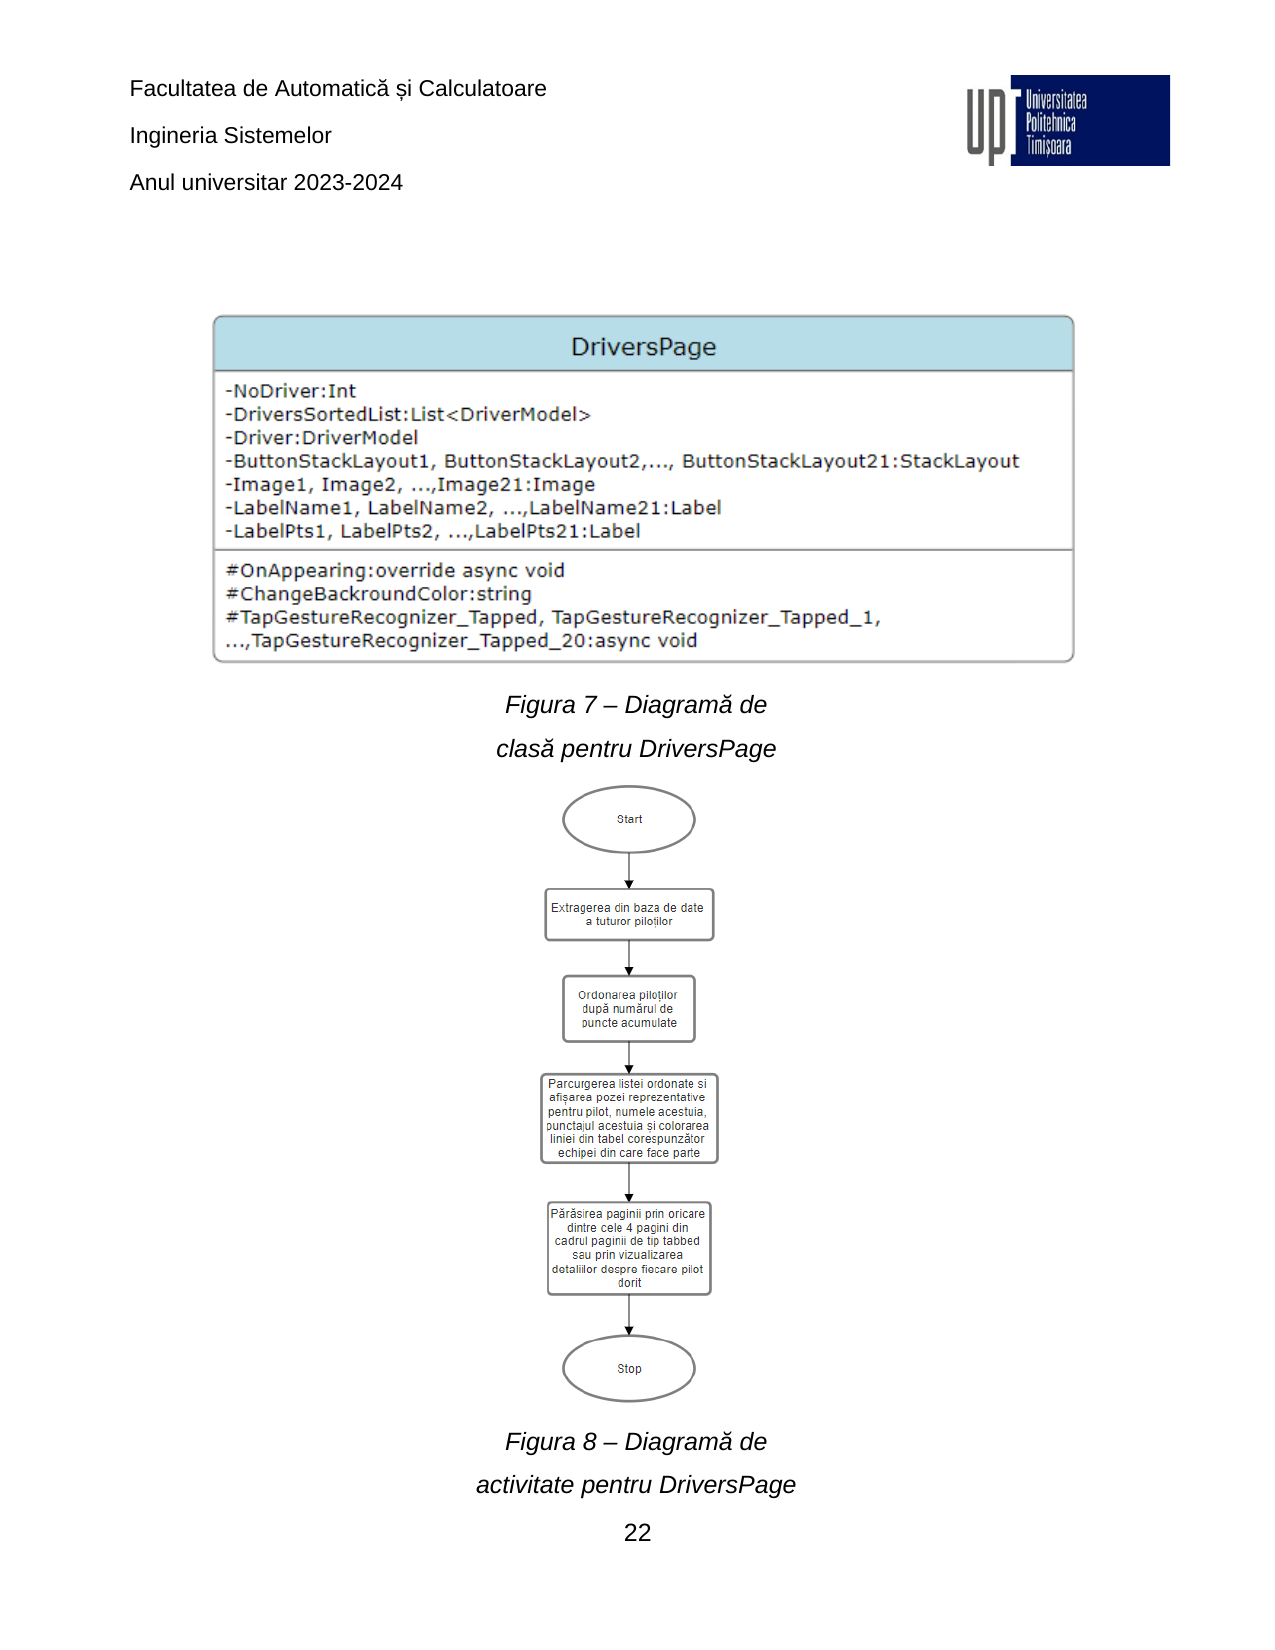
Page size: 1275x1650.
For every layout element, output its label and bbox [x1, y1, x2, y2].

picture [967, 75, 1171, 166]
picture [150, 265, 1125, 710]
picture [511, 784, 761, 1406]
